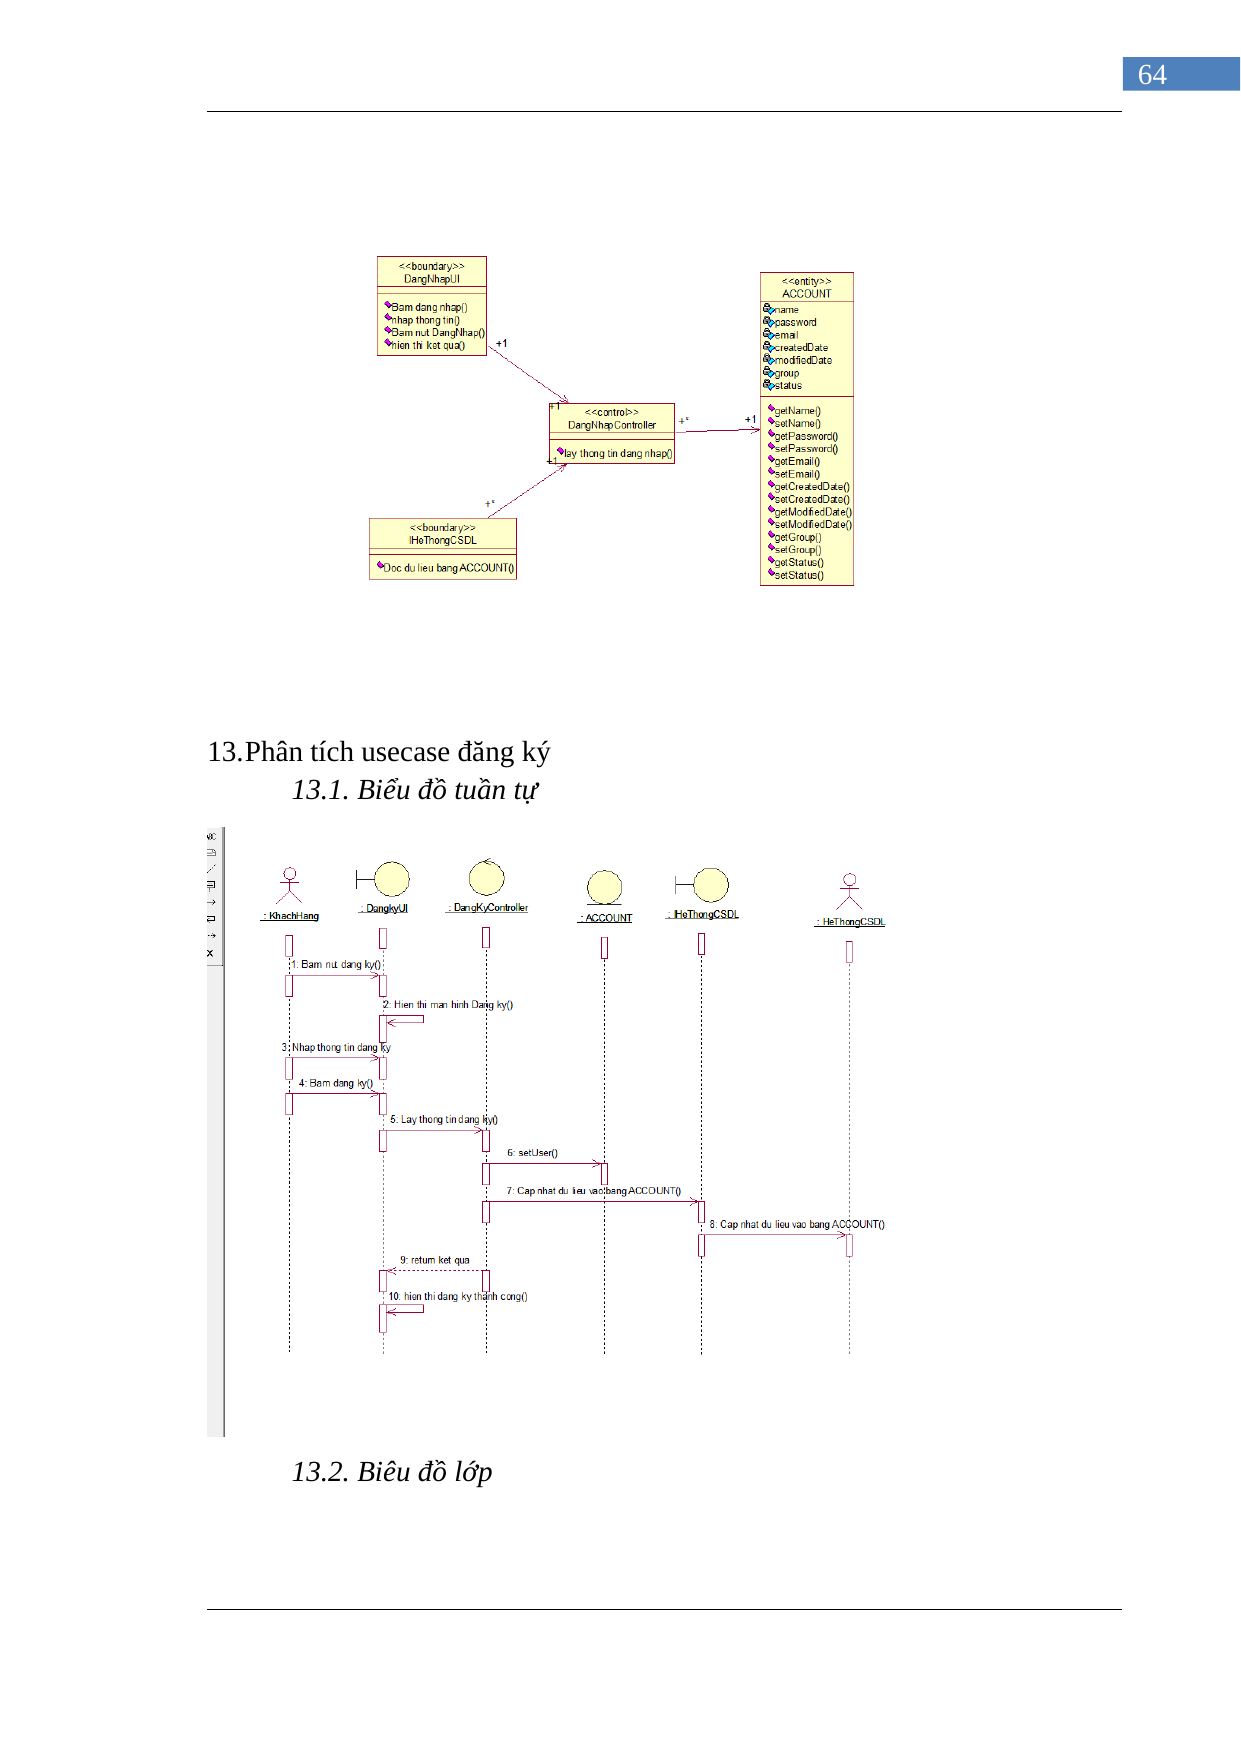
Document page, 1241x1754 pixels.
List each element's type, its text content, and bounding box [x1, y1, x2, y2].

picture [207, 827, 913, 1437]
list Biêu đồ lớp [291, 1454, 1122, 1487]
picture [207, 147, 984, 718]
list Phân tích usecase đăng ký [207, 734, 1122, 767]
list Biểu đồ tuần tự [291, 772, 1122, 806]
